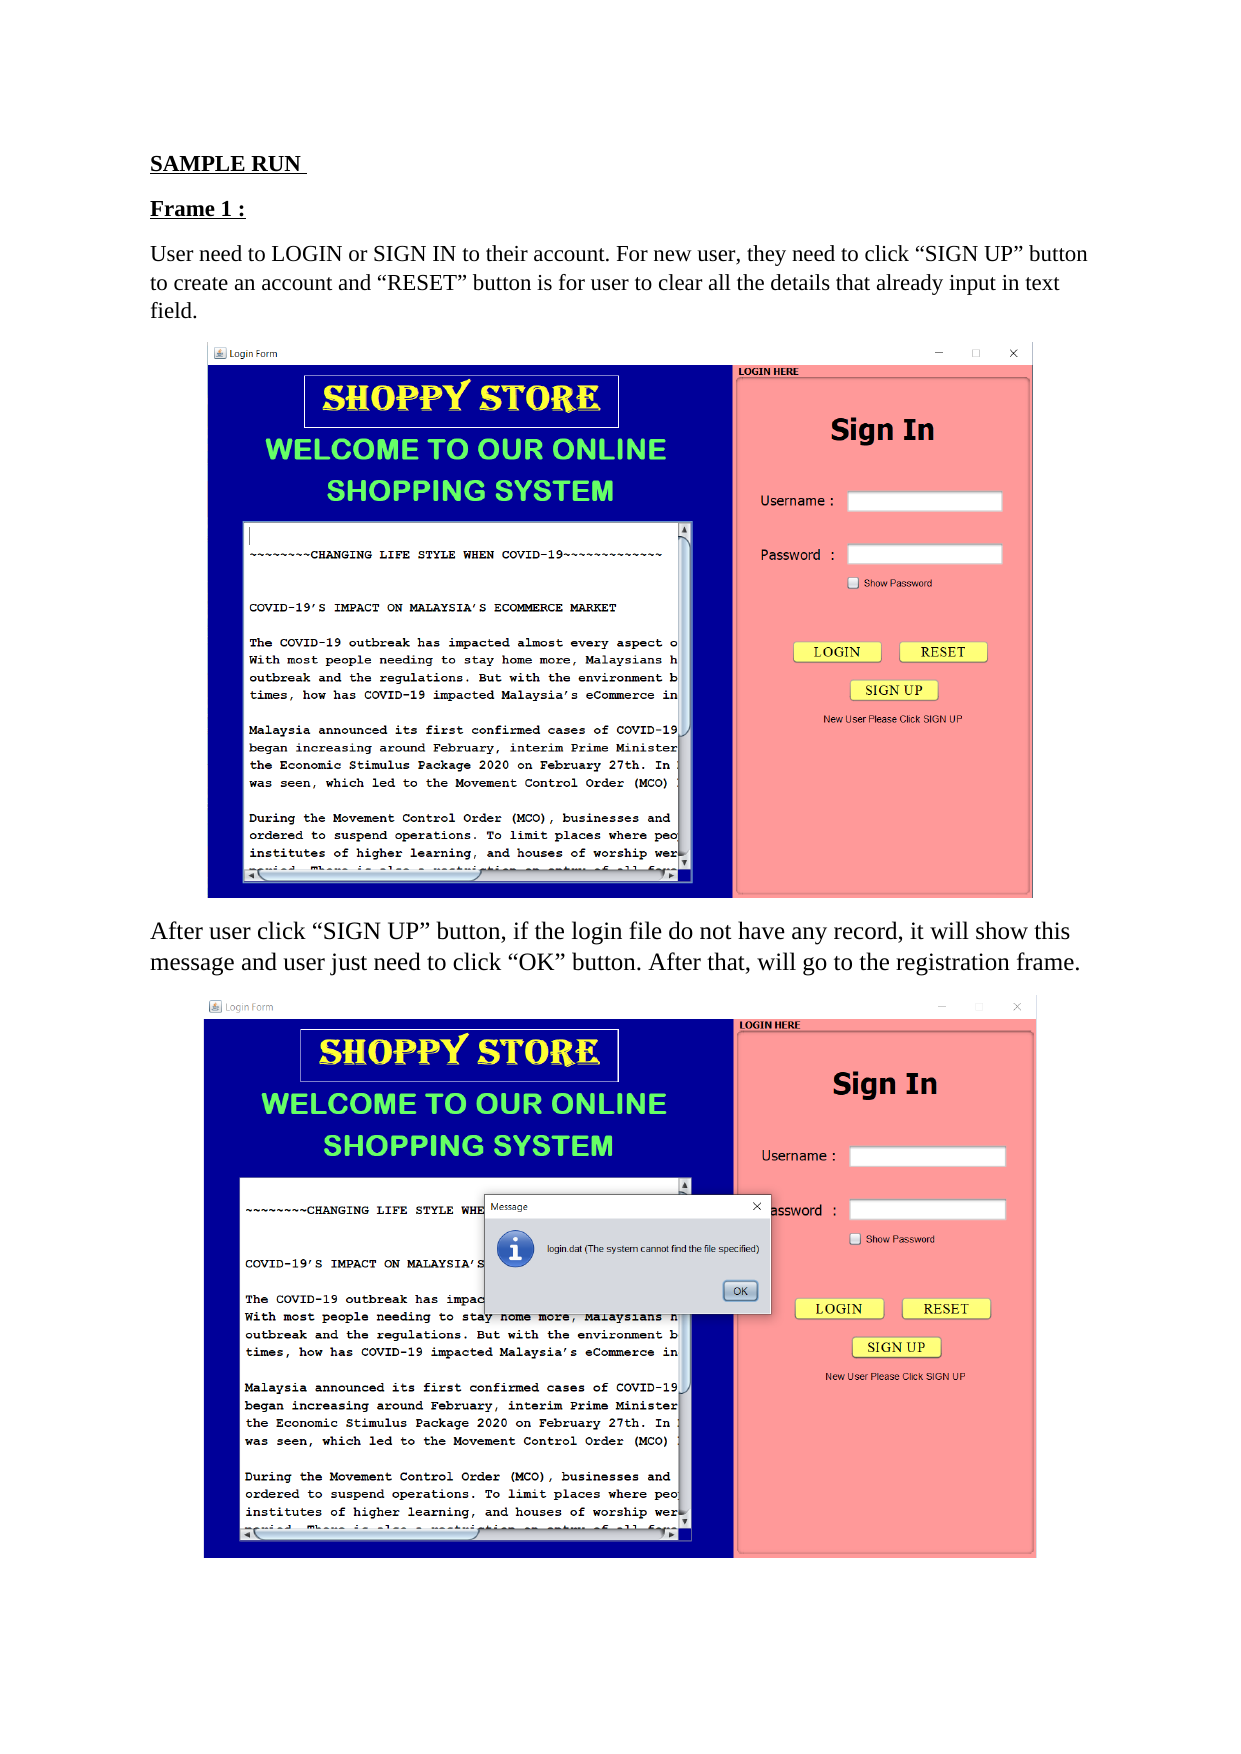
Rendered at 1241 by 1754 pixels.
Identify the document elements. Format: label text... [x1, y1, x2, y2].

picture [207, 342, 1033, 898]
text Frame 1 : [150, 195, 1090, 221]
picture [203, 995, 1037, 1558]
text After user click “SIGN UP” button, if the login file do not have any record, it will show this message and user just need to click “OK” button. After that, will go to the registration frame. [150, 916, 1090, 976]
text User need to LOGIN or SIGN IN to their account. For new user, they need to click “SIGN UP” button to create an account and “RESET” button is for user to clear all the details that already input in text field. [150, 240, 1090, 323]
text SAMPLE RUN [150, 150, 1090, 176]
